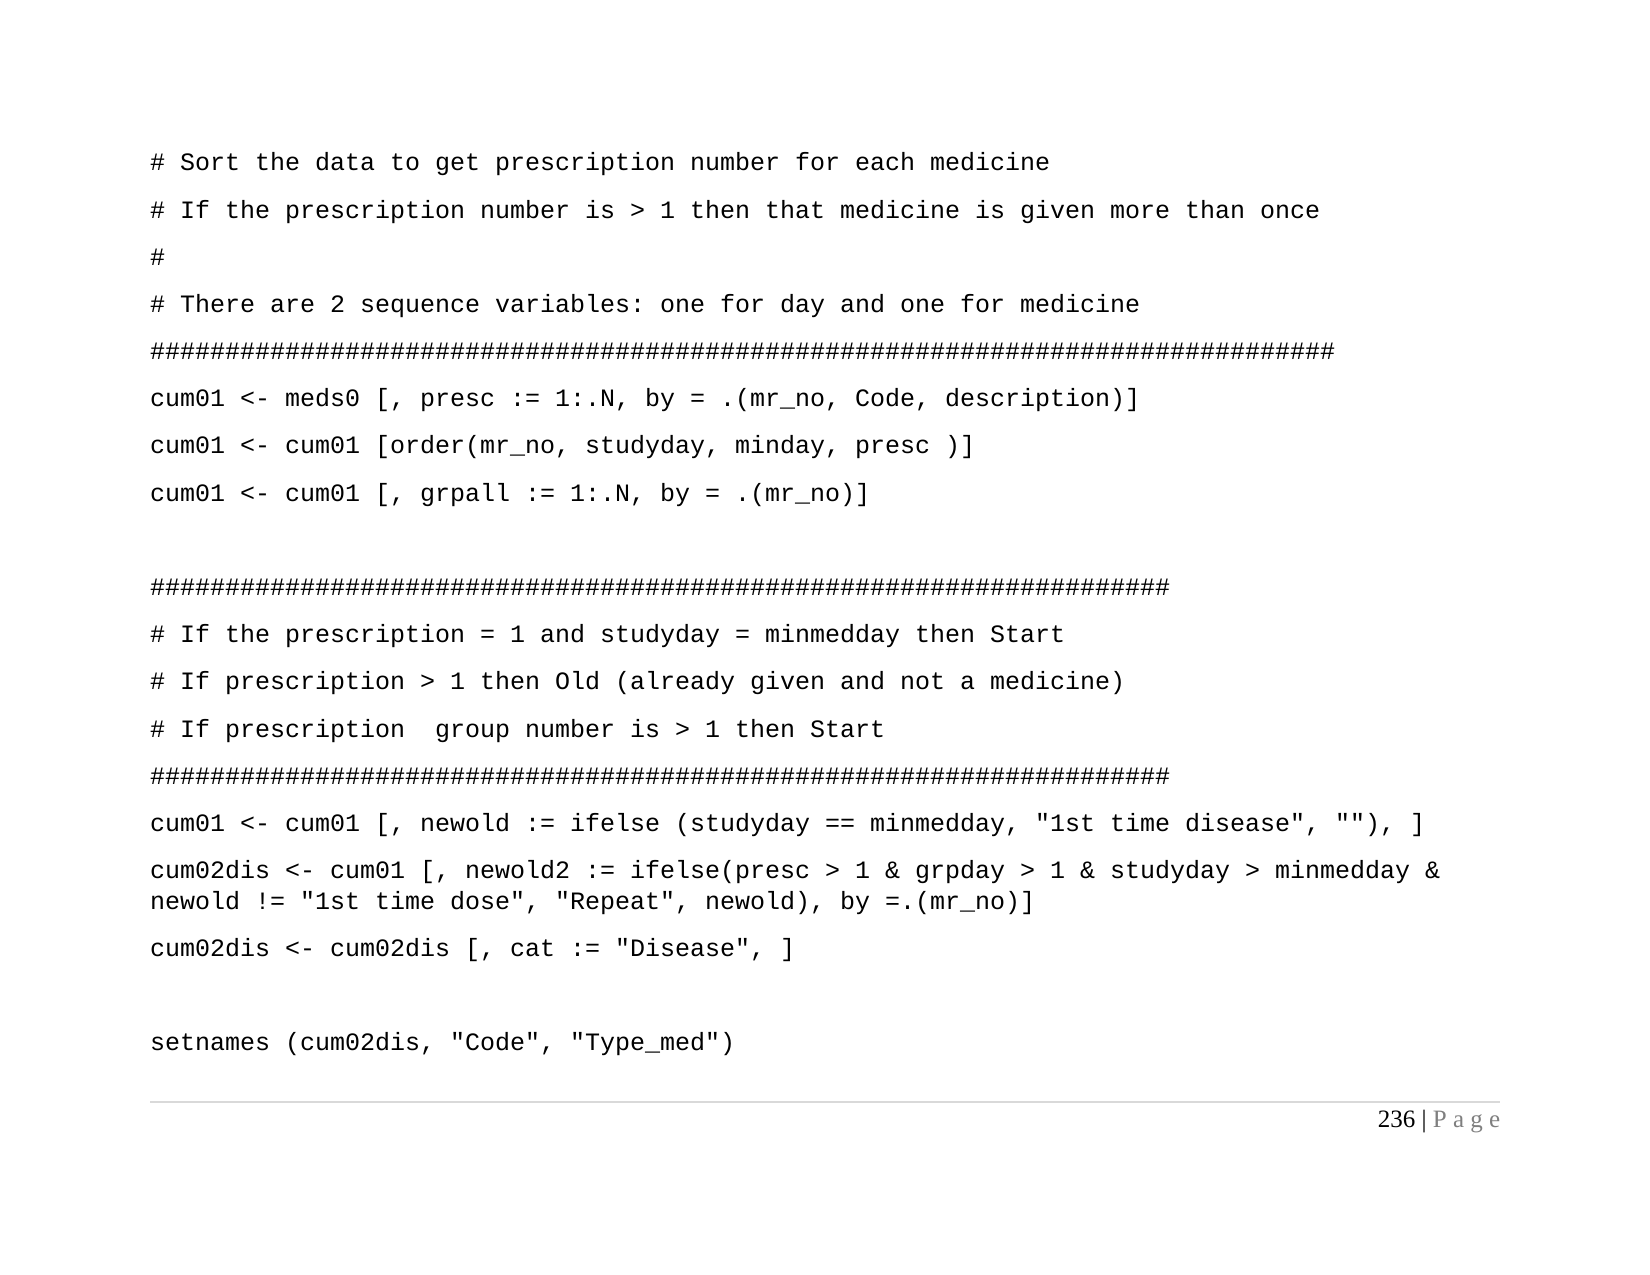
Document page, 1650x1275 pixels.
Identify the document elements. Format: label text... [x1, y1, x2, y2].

text cum01 <- cum01 [, grpall := 1:.N, by = .(mr_no)] [150, 480, 1500, 509]
text # If the prescription = 1 and studyday = minmedday then Start [150, 622, 1500, 650]
text # Sort the data to get prescription number for each medicine [150, 150, 1500, 178]
text # If prescription group number is > 1 then Start [150, 716, 1500, 744]
text # If prescription > 1 then Old (already given and not a medicine) [150, 669, 1500, 697]
text cum01 <- cum01 [order(mr_no, studyday, minday, presc )] [150, 433, 1500, 461]
text ############################################################################### [150, 339, 1500, 367]
text # There are 2 sequence variables: one for day and one for medicine [150, 292, 1500, 320]
text cum01 <- cum01 [, newold := ifelse (studyday == minmedday, "1st time disease", ""), ] [150, 811, 1500, 839]
text setnames (cum02dis, "Code", "Type_med") [150, 1030, 1500, 1058]
text cum01 <- meds0 [, presc := 1:.N, by = .(mr_no, Code, description)] [150, 386, 1500, 414]
text #################################################################### [150, 763, 1500, 792]
text cum02dis <- cum01 [, newold2 := ifelse(presc > 1 & grpday > 1 & studyday > minmedday & newold != "1st time dose", "Repeat", newold), by =.(mr_no)] [150, 858, 1500, 917]
text # If the prescription number is > 1 then that medicine is given more than once [150, 197, 1500, 226]
text # [150, 244, 1500, 273]
text cum02dis <- cum02dis [, cat := "Disease", ] [150, 936, 1500, 964]
text #################################################################### [150, 575, 1500, 603]
